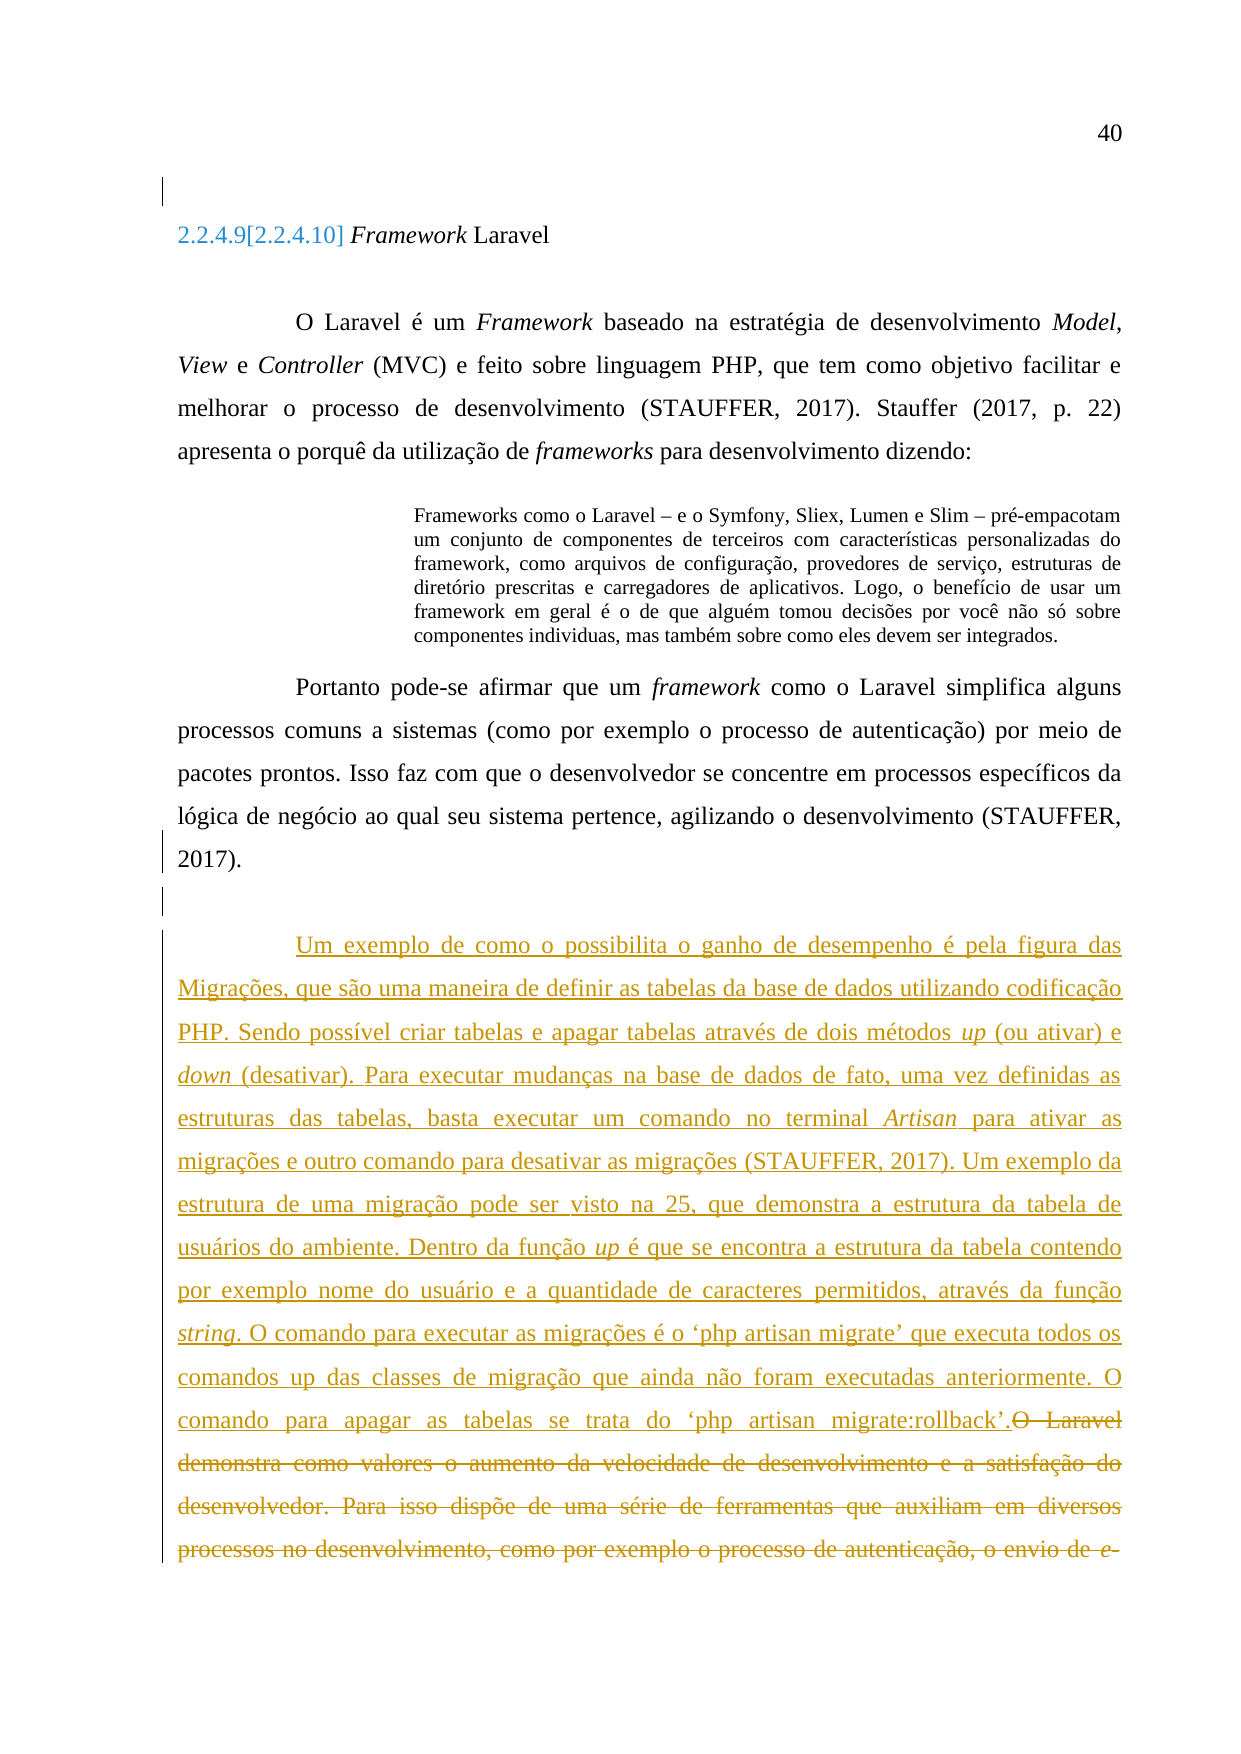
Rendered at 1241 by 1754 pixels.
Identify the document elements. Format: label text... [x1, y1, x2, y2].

text Portanto pode-se afirmar que um framework como o Laravel simplifica alguns processos comuns a sistemas (como por exemplo o processo de autenticação) por meio de pacotes prontos. Isso faz com que o desenvolvedor se concentre em processos específicos da lógica de negócio ao qual seu sistema pertence, agilizando o desenvolvimento (STAUFFER, 2017). [177, 672, 1122, 873]
subtitle Framework Laravel [177, 220, 1122, 249]
text Frameworks como o Laravel – e o Symfony, Sliex, Lumen e Slim – pré-empacotam um conjunto de componentes de terceiros com características personalizadas do framework, como arquivos de configuração, provedores de serviço, estruturas de diretório prescritas e carregadores de aplicativos. Logo, o benefício de usar um framework em geral é o de que alguém tomou decisões por você não só sobre componentes individuas, mas também sobre como eles devem ser integrados. [413, 503, 1122, 647]
text O Laravel é um Framework baseado na estratégia de desenvolvimento Model, View e Controller (MVC) e feito sobre linguagem PHP, que tem como objetivo facilitar e melhorar o processo de desenvolvimento (STAUFFER, 2017). Stauffer (2017, p. 22) apresenta o porquê da utilização de frameworks para desenvolvimento dizendo: [177, 307, 1122, 465]
